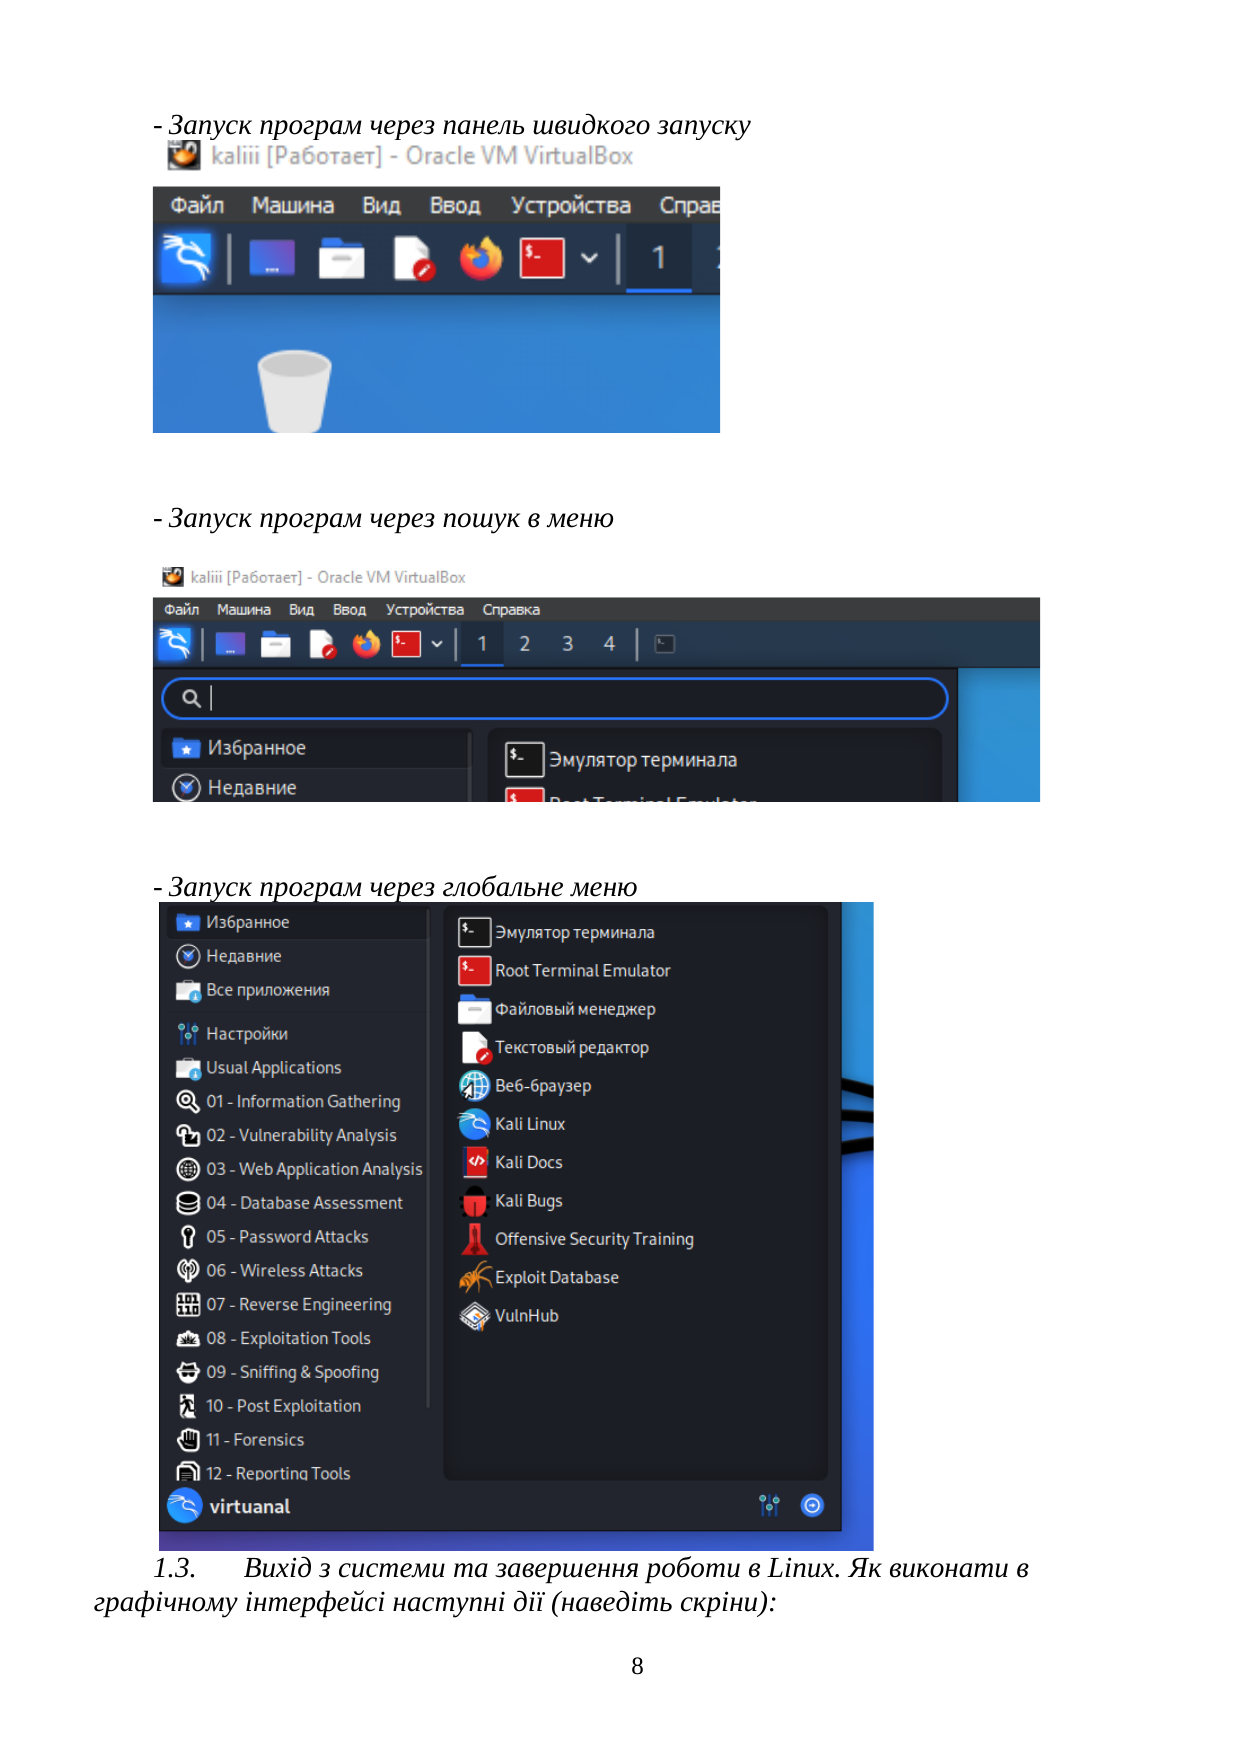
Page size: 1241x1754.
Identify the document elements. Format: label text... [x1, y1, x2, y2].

picture [152, 140, 721, 433]
text - Запуск програм через пошук в меню [94, 500, 1181, 534]
picture [159, 902, 874, 1551]
text - Запуск програм через глобальне меню [94, 869, 1181, 902]
picture [152, 567, 1041, 802]
text - Запуск програм через панель швидкого запуску [94, 107, 1181, 141]
text 1.3. Вихід з системи та завершення роботи в Linux. Як виконати в графічному інтерфейсі наступні дії (наведіть скріни): [94, 1551, 1181, 1618]
